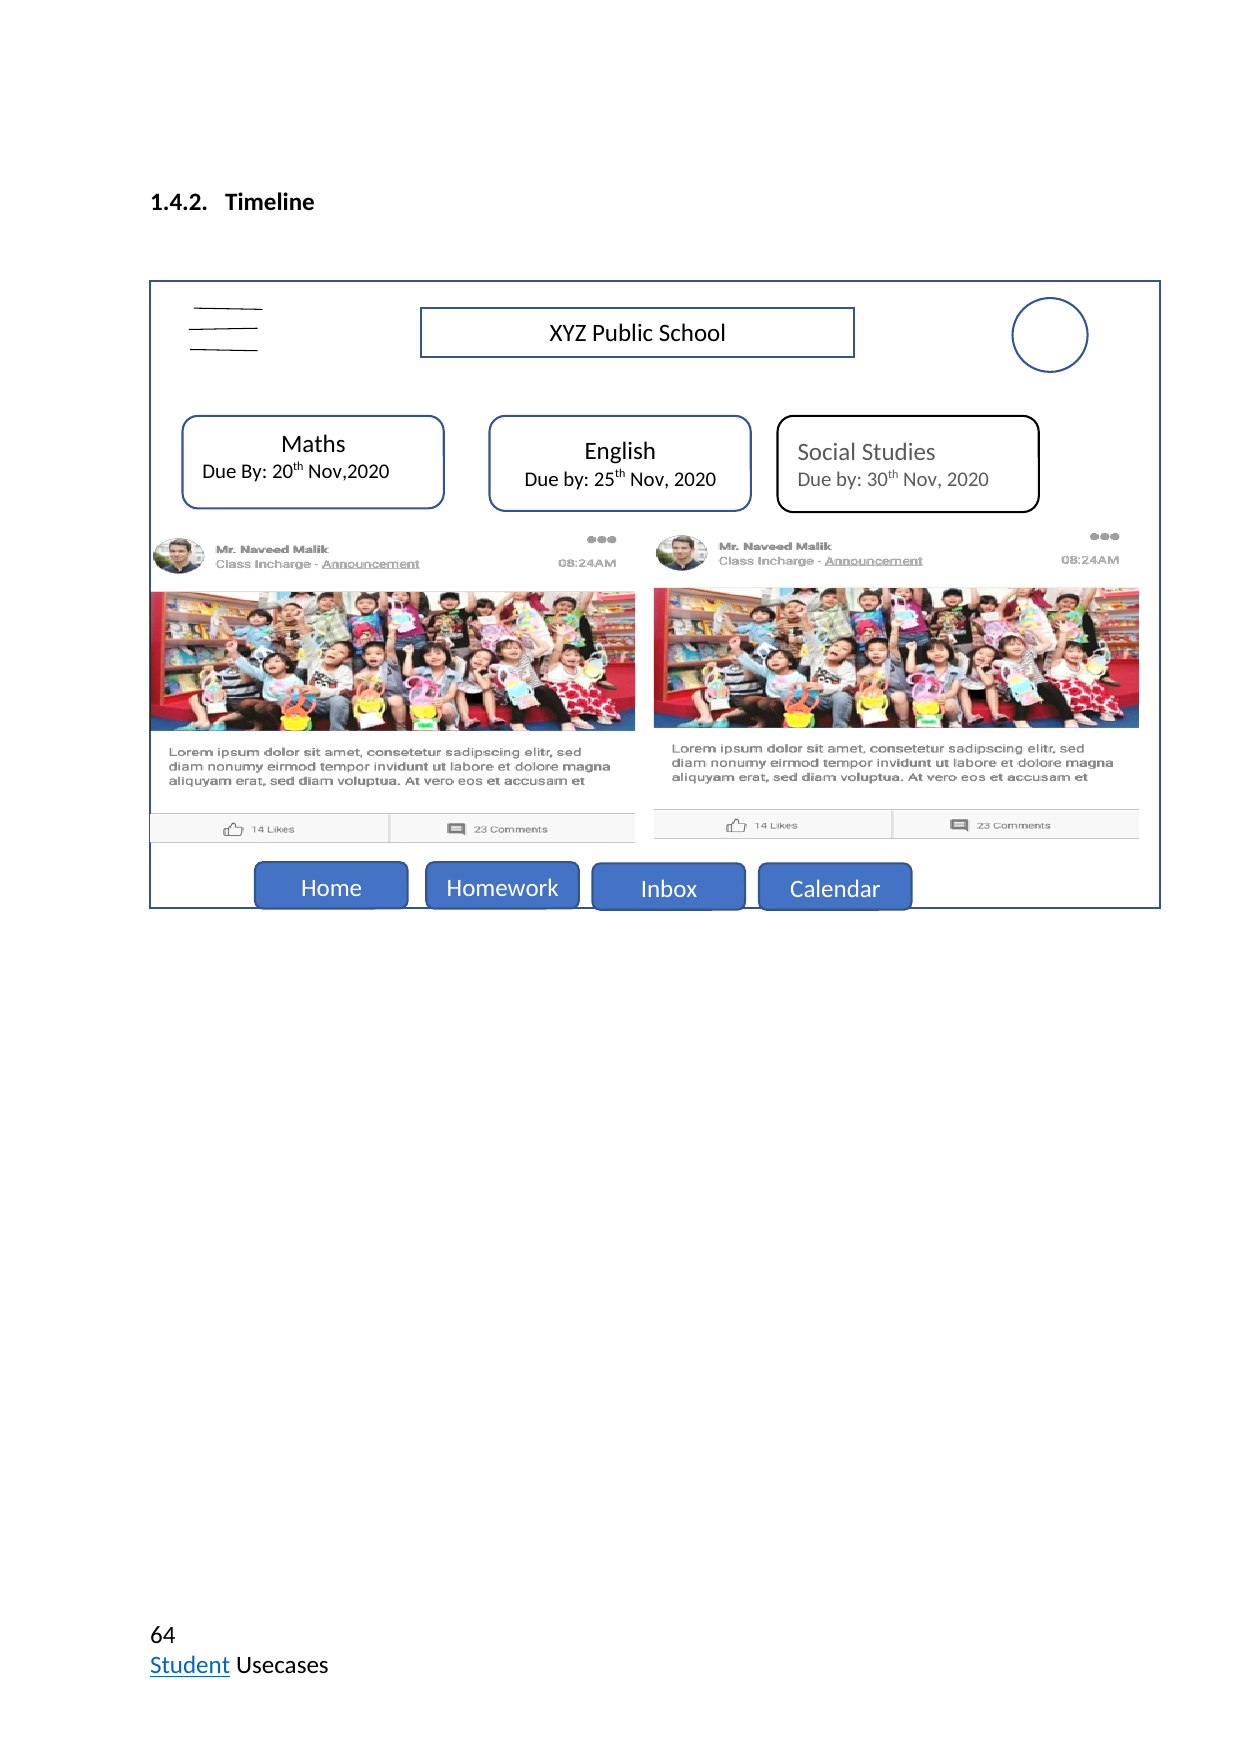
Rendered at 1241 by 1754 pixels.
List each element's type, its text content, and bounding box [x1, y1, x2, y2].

text Timeline [150, 186, 1090, 216]
picture [653, 533, 1139, 839]
picture [150, 536, 636, 843]
